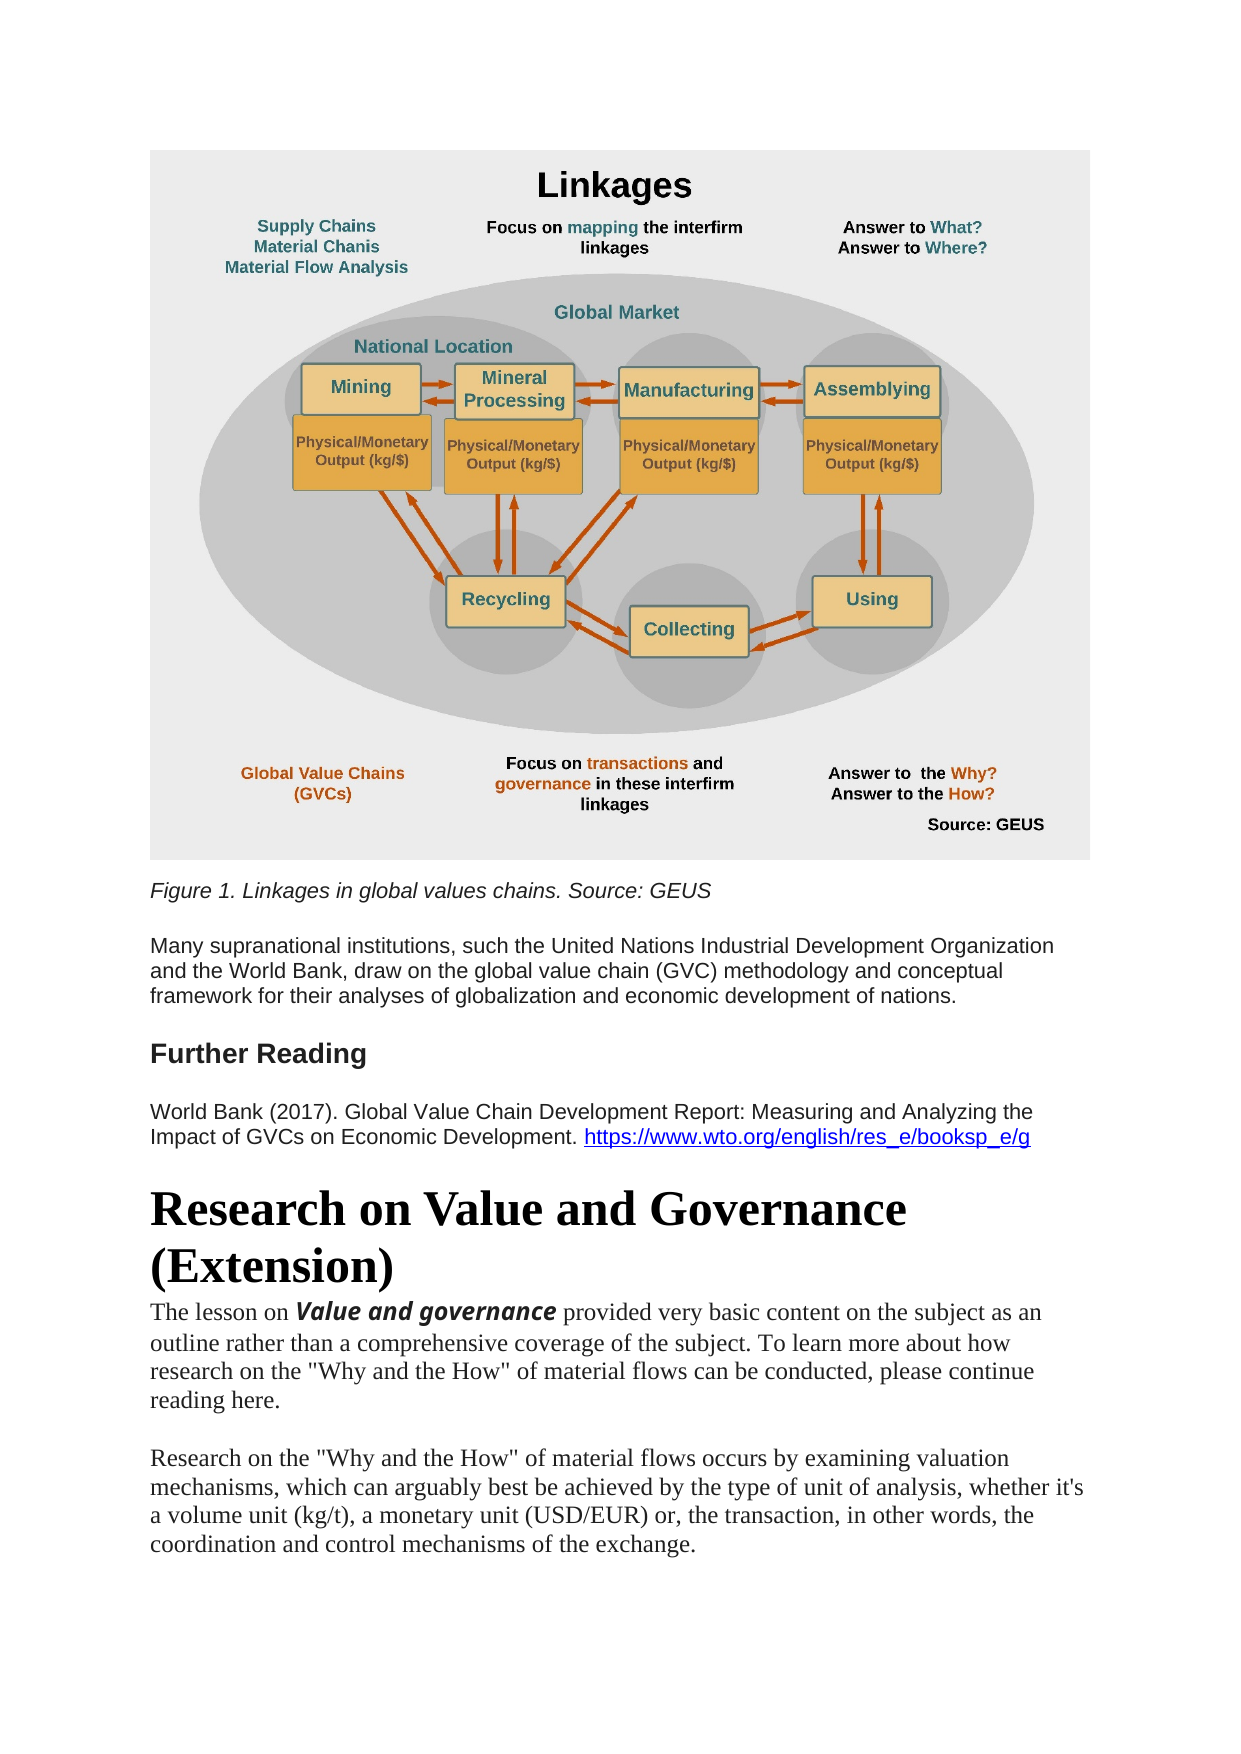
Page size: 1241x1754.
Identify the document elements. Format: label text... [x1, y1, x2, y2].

text Many supranational institutions, such the United Nations Industrial Development Organization and the World Bank, draw on the global value chain (GVC) methodology and conceptual framework for their analyses of globalization and economic development of nations. [150, 933, 1090, 1008]
text World Bank (2017). Global Value Chain Development Report: Measuring and Analyzing the Impact of GVCs on Economic Development. https://www.wto.org/english/res_e/booksp_e/g [150, 1099, 1090, 1149]
text Research on the "Why and the How" of material flows occurs by examining valuation mechanisms, which can arguably best be achieved by the type of unit of analysis, whether it's a volume unit (kg/t), a monetary unit (USD/EUR) or, the transaction, in other words, the coordination and control mechanisms of the exchange. [150, 1443, 1090, 1558]
text The lesson on Value and governance provided very basic content on the subject as an outline rather than a comprehensive coverage of the subject. To learn more about how research on the "Why and the How" of material flows can be conducted, please continue reading here. [150, 1293, 1090, 1414]
subtitle Further Reading [150, 1037, 1090, 1070]
subtitle Research on Value and Governance (Extension) [150, 1178, 1090, 1293]
text Figure 1. Linkages in global values chains. Source: GEUS [150, 878, 1090, 903]
picture [150, 150, 1091, 860]
